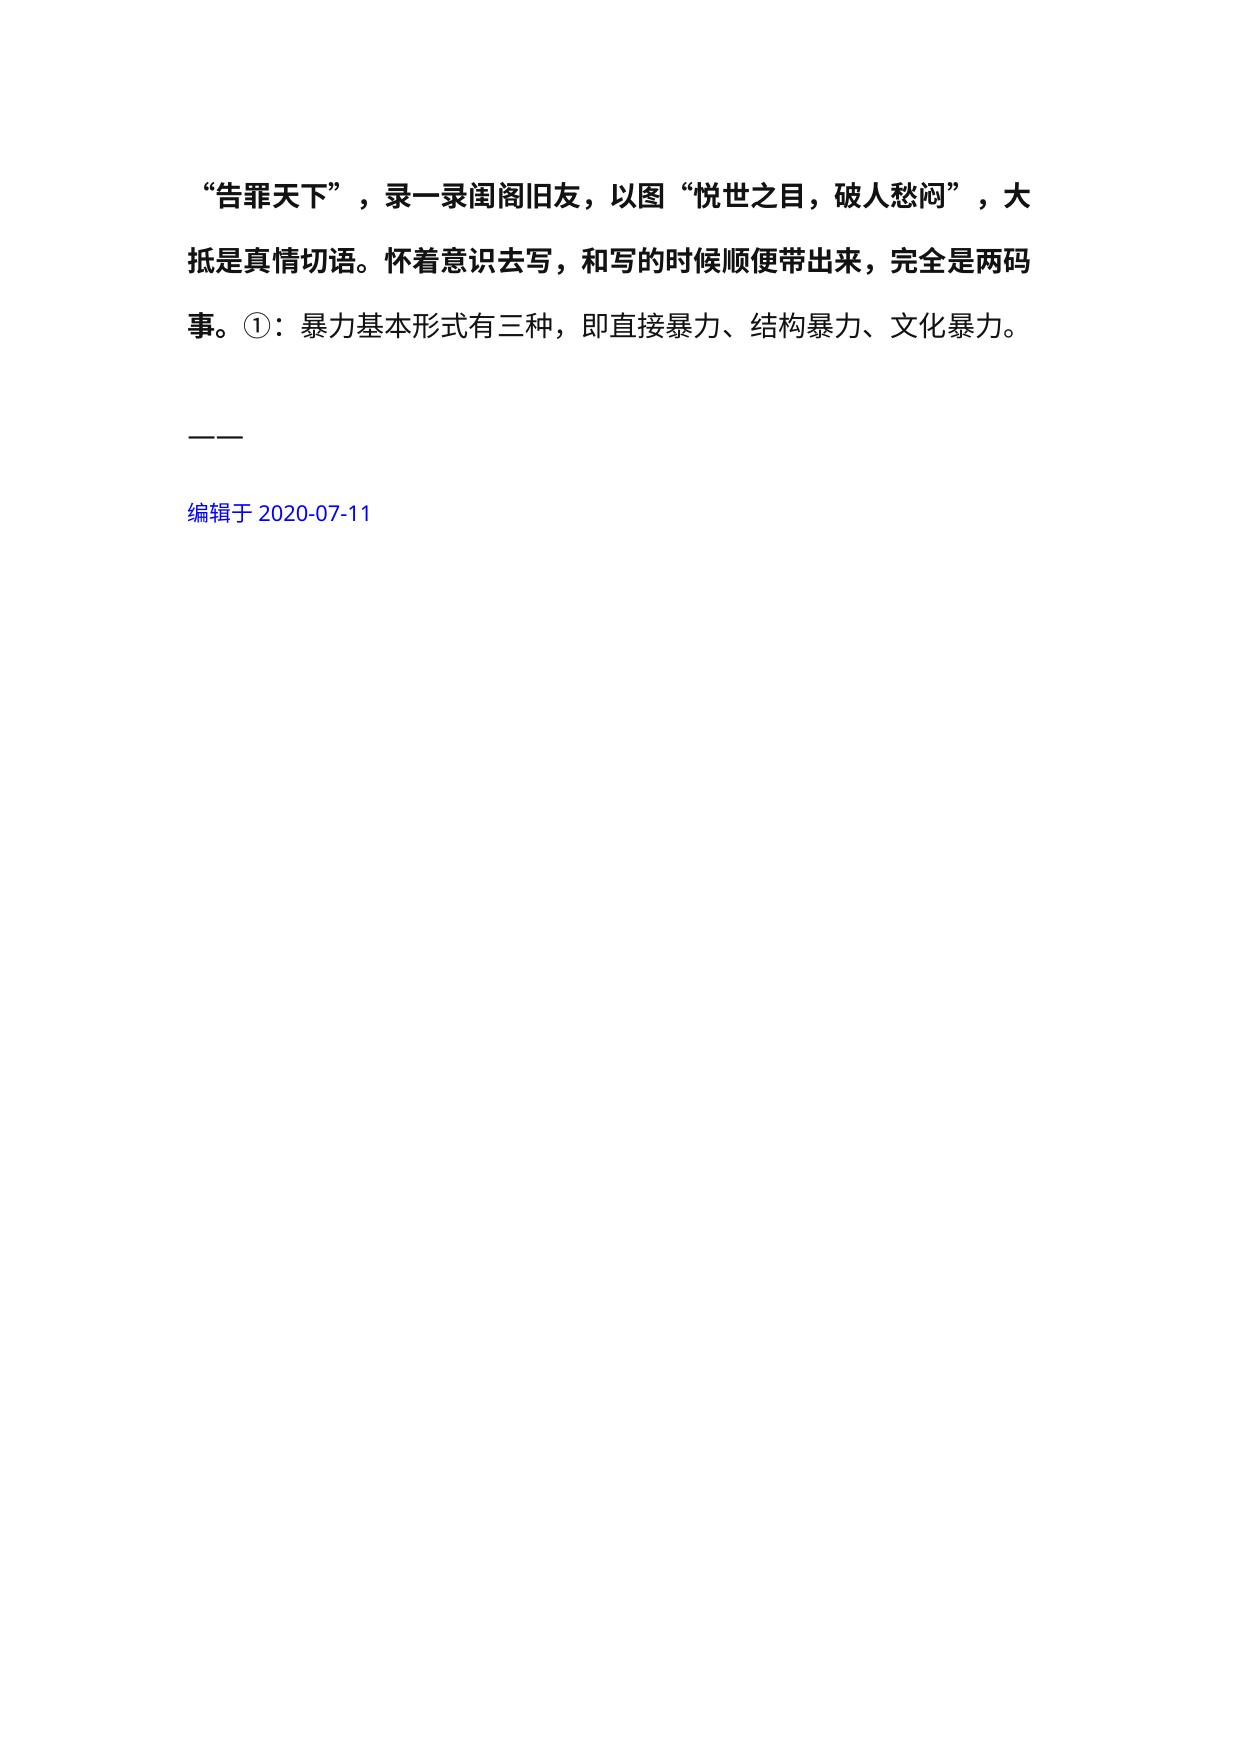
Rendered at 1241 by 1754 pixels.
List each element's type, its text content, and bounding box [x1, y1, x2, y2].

text 编辑于 2020-07-11 [258, 496, 1053, 528]
text ―― [187, 402, 1053, 467]
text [187, 162, 1053, 357]
